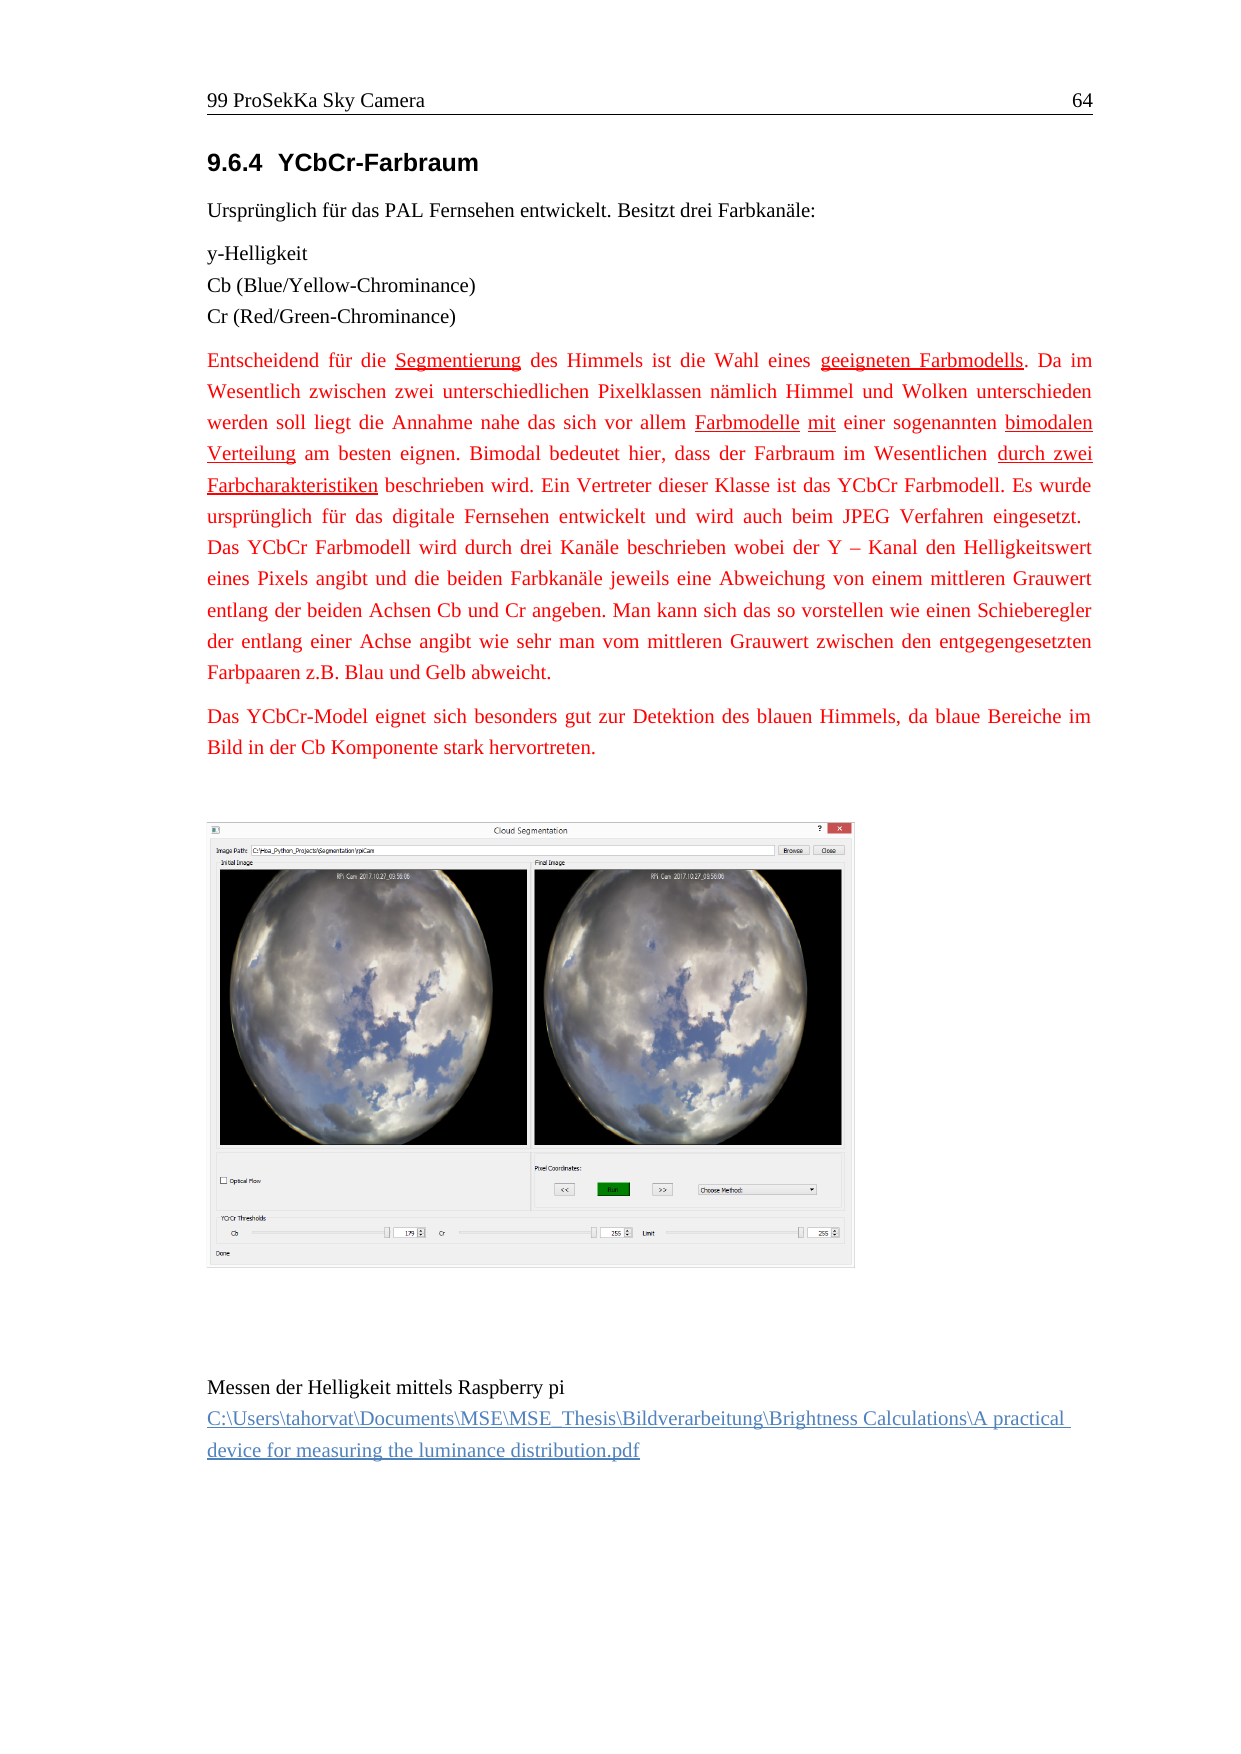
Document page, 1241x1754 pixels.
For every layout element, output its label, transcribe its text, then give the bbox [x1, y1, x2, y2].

text Ursprünglich für das PAL Fernsehen entwickelt. Besitzt drei Farbkanäle: [207, 197, 1093, 222]
text Das YCbCr-Model eignet sich besonders gut zur Detektion des blauen Himmels, da blaue Bereiche im Bild in der Cb Komponente stark hervortreten. [207, 704, 1093, 759]
text Entscheidend für die Segmentierung des Himmels ist die Wahl eines geeigneten Farbmodells. Da im Wesentlich zwischen zwei unterschiedlichen Pixelklassen nämlich Himmel und Wolken unterschieden werden soll liegt die Annahme nahe das sich vor allem Farbmodelle mit einer sogenannten bimodalen Verteilung am besten eignen. Bimodal bedeutet hier, dass der Farbraum im Wesentlichen durch zwei Farbcharakteristiken beschrieben wird. Ein Vertreter dieser Klasse ist das YCbCr Farbmodell. Es wurde ursprünglich für das digitale Fernsehen entwickelt und wird auch beim JPEG Verfahren eingesetzt. Das YCbCr Farbmodell wird durch drei Kanäle beschrieben wobei der Y – Kanal den Helligkeitswert eines Pixels angibt und die beiden Farbkanäle jeweils eine Abweichung von einem mittleren Grauwert entlang der beiden Achsen Cb und Cr angeben. Man kann sich das so vorstellen wie einen Schieberegler der entlang einer Achse angibt wie sehr man vom mittleren Grauwert zwischen den entgegengesetzten Farbpaaren z.B. Blau und Gelb abweicht. [207, 347, 1093, 684]
picture [206, 822, 855, 1268]
text y-Helligkeit Cb (Blue/Yellow-Chrominance) Cr (Red/Green-Chrominance) [207, 241, 1093, 328]
subtitle YCbCr-Farbraum [207, 148, 1093, 176]
text Messen der Helligkeit mittels Raspberry pi C:\Users\tahorvat\Documents\MSE\MSE_Thesis\Bildverarbeitung\Brightness Calculations\A practical device for measuring the luminance distribution.pdf [207, 1375, 1093, 1462]
